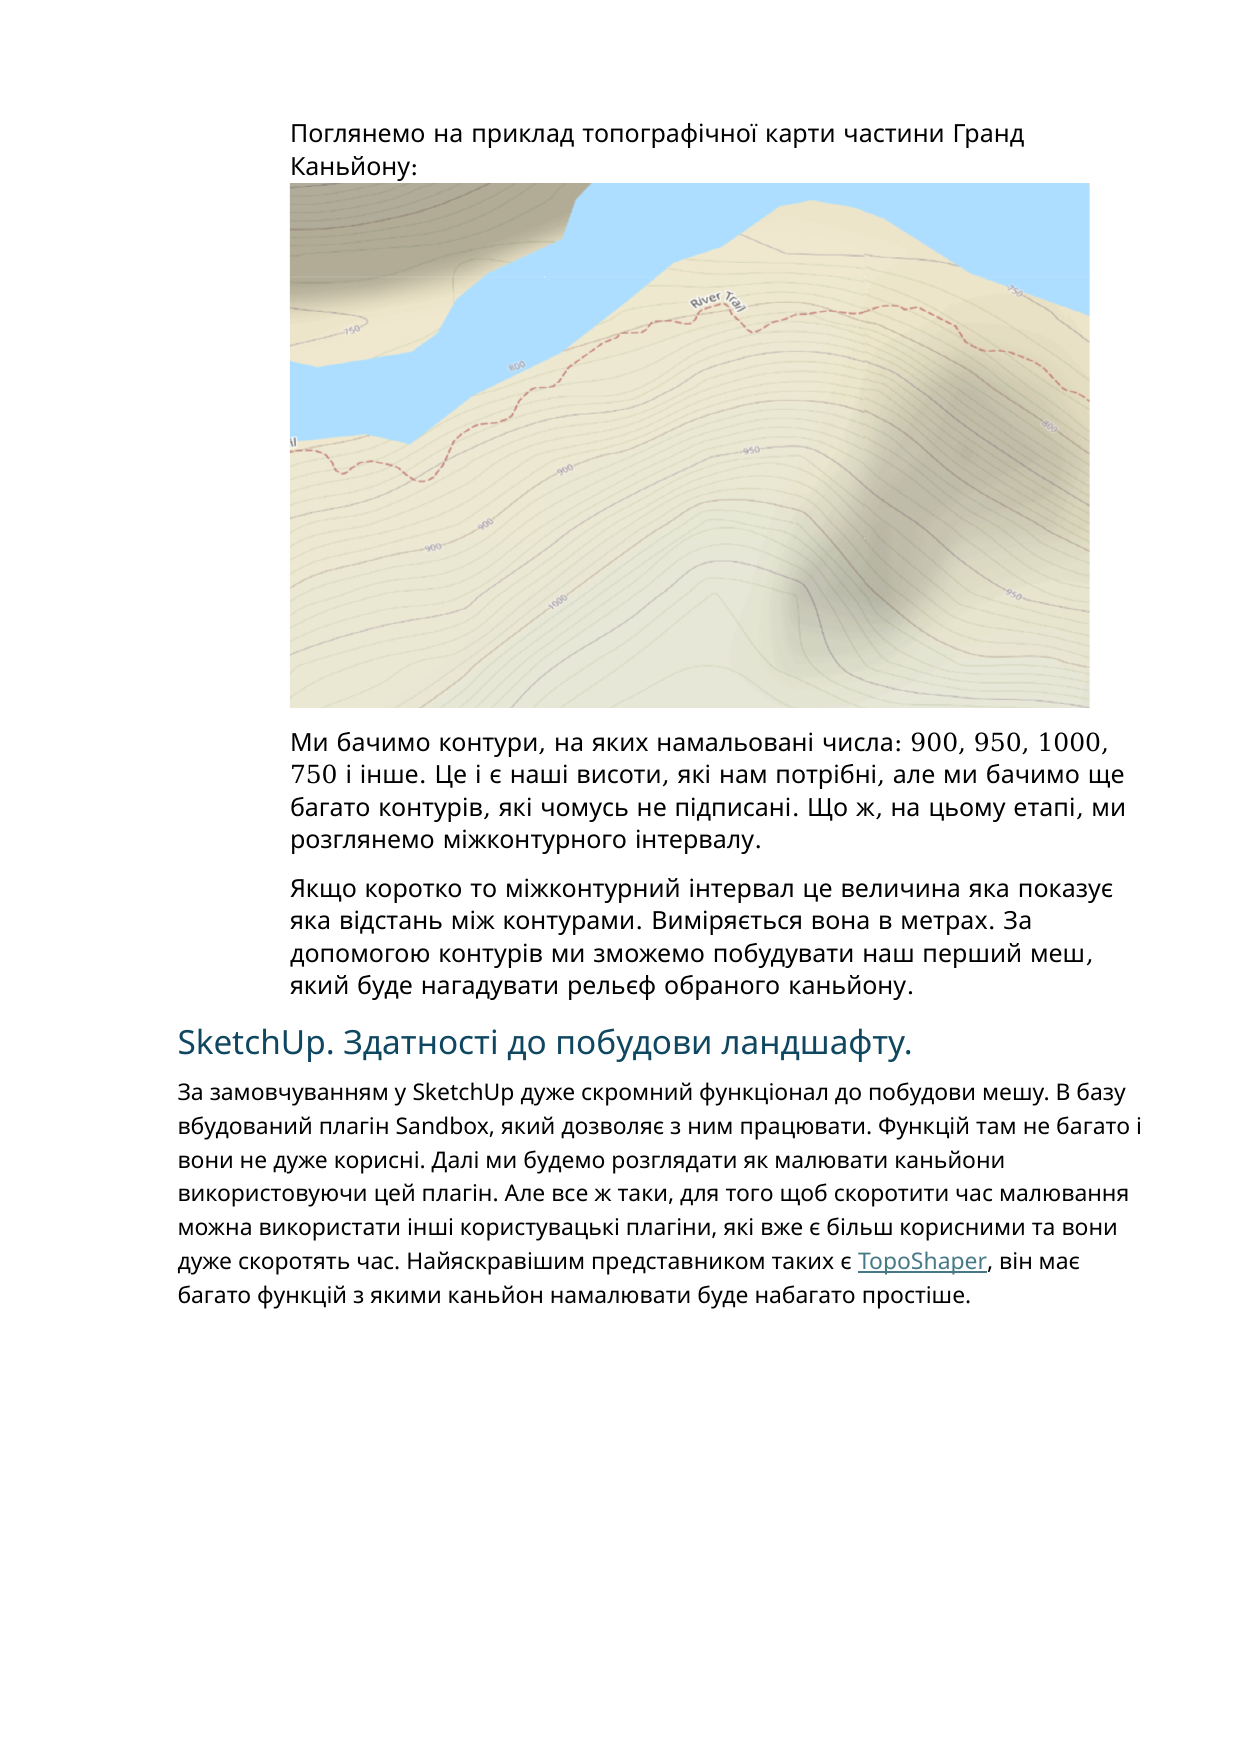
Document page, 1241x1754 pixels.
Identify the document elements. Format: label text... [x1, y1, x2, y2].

picture [289, 183, 1090, 708]
text За замовчуванням у SketchUp дуже скромний функціонал до побудови мешу. В базу вбудований плагін Sandbox, який дозволяє з ним працювати. Функцій там не багато і вони не дуже корисні. Далі ми будемо розглядати як малювати каньйони використовуючи цей плагін. Але все ж таки, для того щоб скоротити час малювання можна використати інші користувацькі плагіни, які вже є більш корисними та вони дуже скоротять час. Найяскравішим представником таких є TopoShaper, він має багато функцій з якими каньйон намалювати буде набагато простіше. [177, 1076, 1152, 1310]
subtitle SketchUp. Здатності до побудови ландшафту. [177, 1019, 1152, 1064]
text Якщо коротко то міжконтурний інтервал це величина яка показує яка відстань між контурами. Виміряється вона в метрах. За допомогою контурів ми зможемо побудувати наш перший меш, який буде нагадувати рельєф обраного каньйону. [290, 873, 1152, 1000]
text Ми бачимо контури, на яких намальовані числа: 900, 950, 1000, 750 і інше. Це і є наші висоти, які нам потрібні, але ми бачимо ще багато контурів, які чомусь не підписані. Що ж, на цьому етапі, ми розглянемо міжконтурного інтервалу. [290, 726, 1152, 853]
